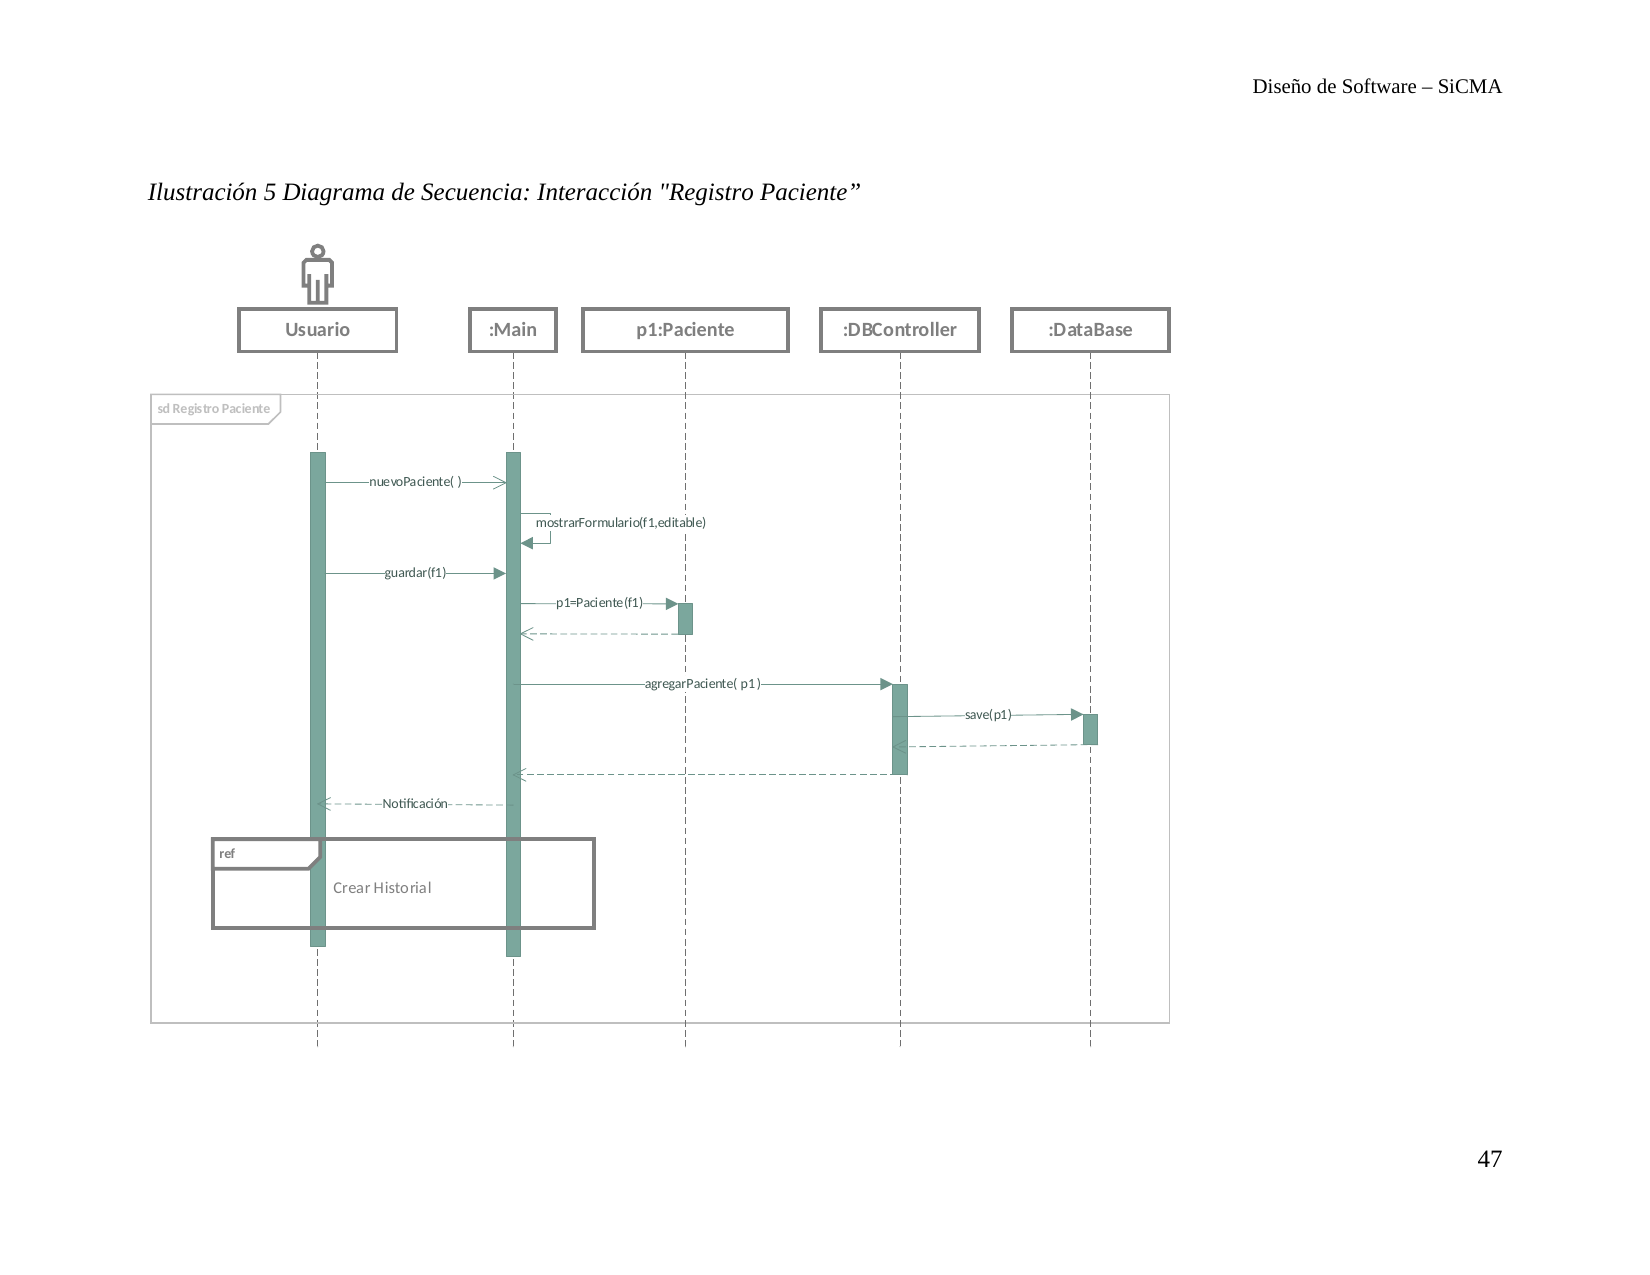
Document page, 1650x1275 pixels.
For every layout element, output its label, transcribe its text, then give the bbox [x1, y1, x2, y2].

text Ilustración 5 Diagrama de Secuencia: Interacción "Registro Paciente” [148, 177, 1502, 206]
